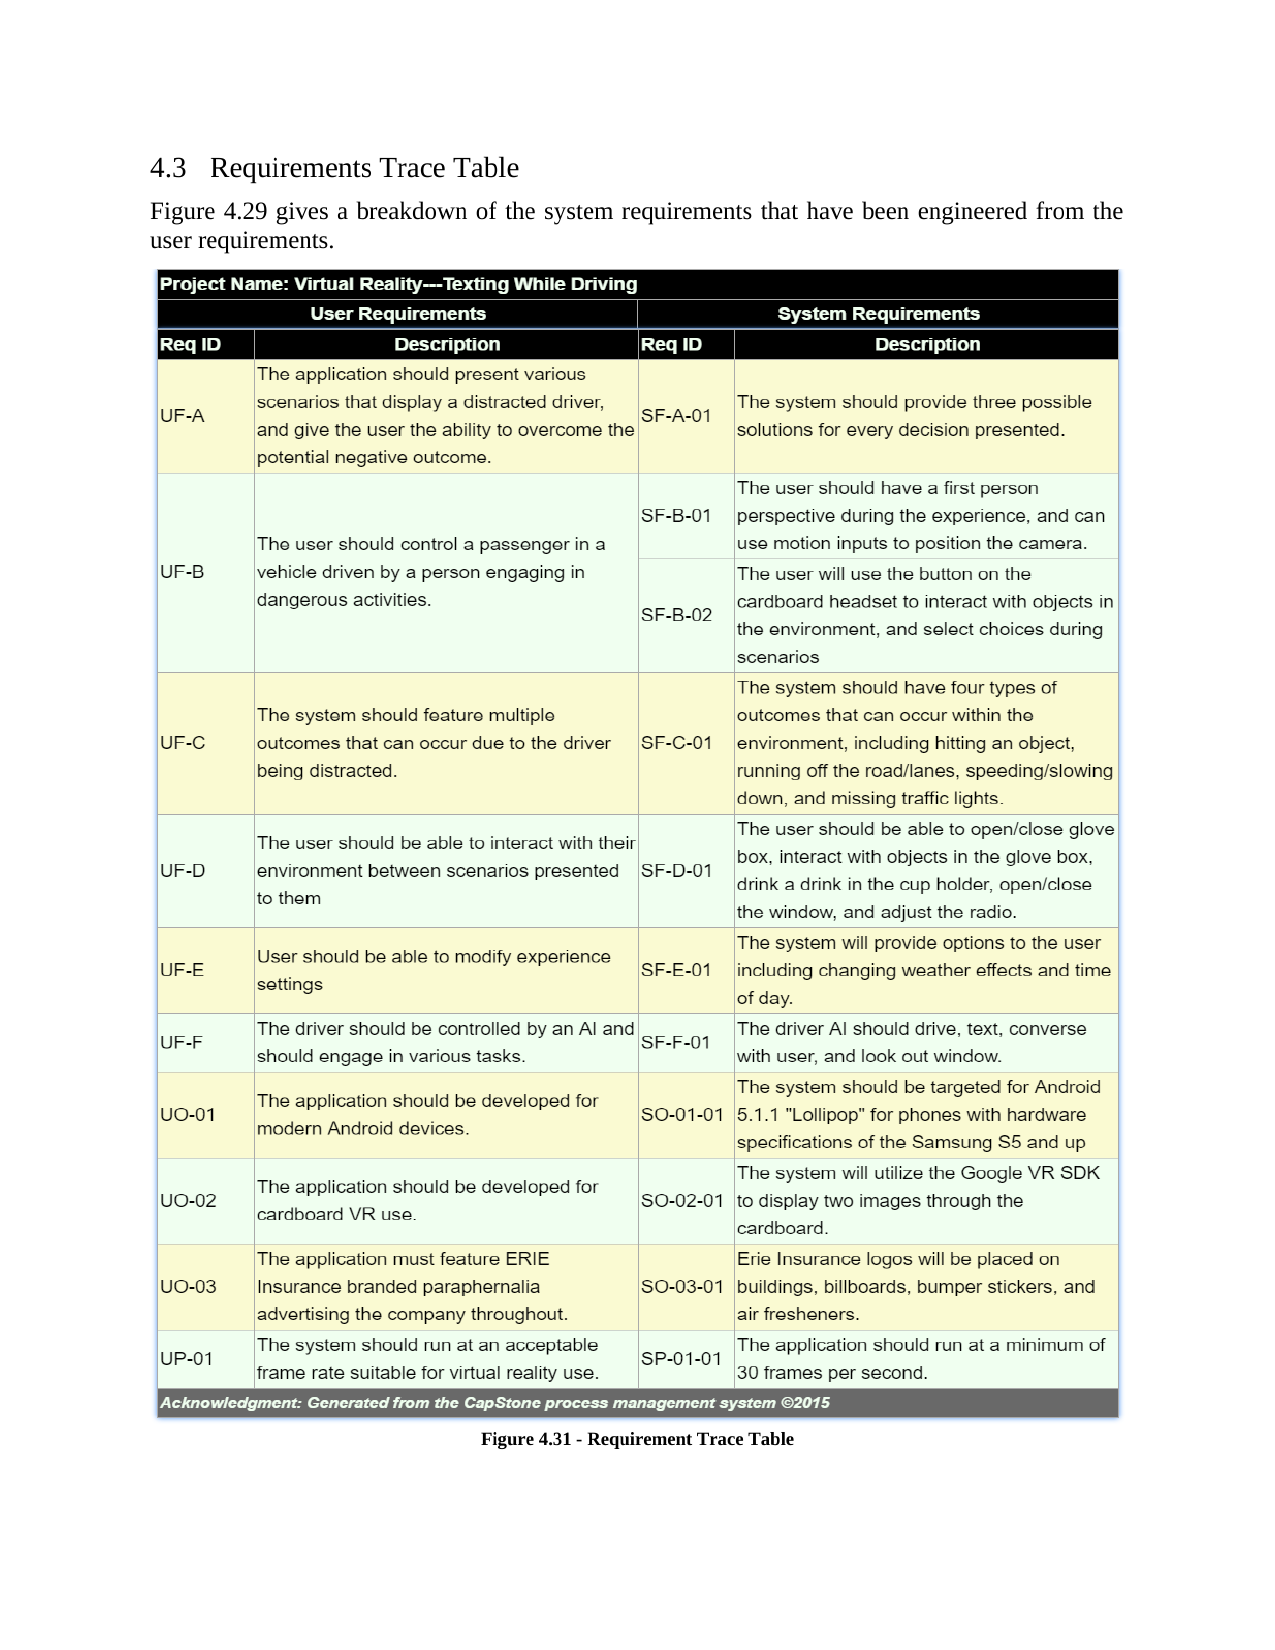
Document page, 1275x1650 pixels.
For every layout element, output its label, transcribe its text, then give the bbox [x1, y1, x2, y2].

text Figure 4.31 - Requirement Trace Table [150, 1428, 1125, 1449]
picture [150, 266, 1125, 1428]
subtitle Requirements Trace Table [150, 150, 1125, 183]
text Figure 4.29 gives a breakdown of the system requirements that have been engineered from the user requirements. [150, 196, 1125, 253]
